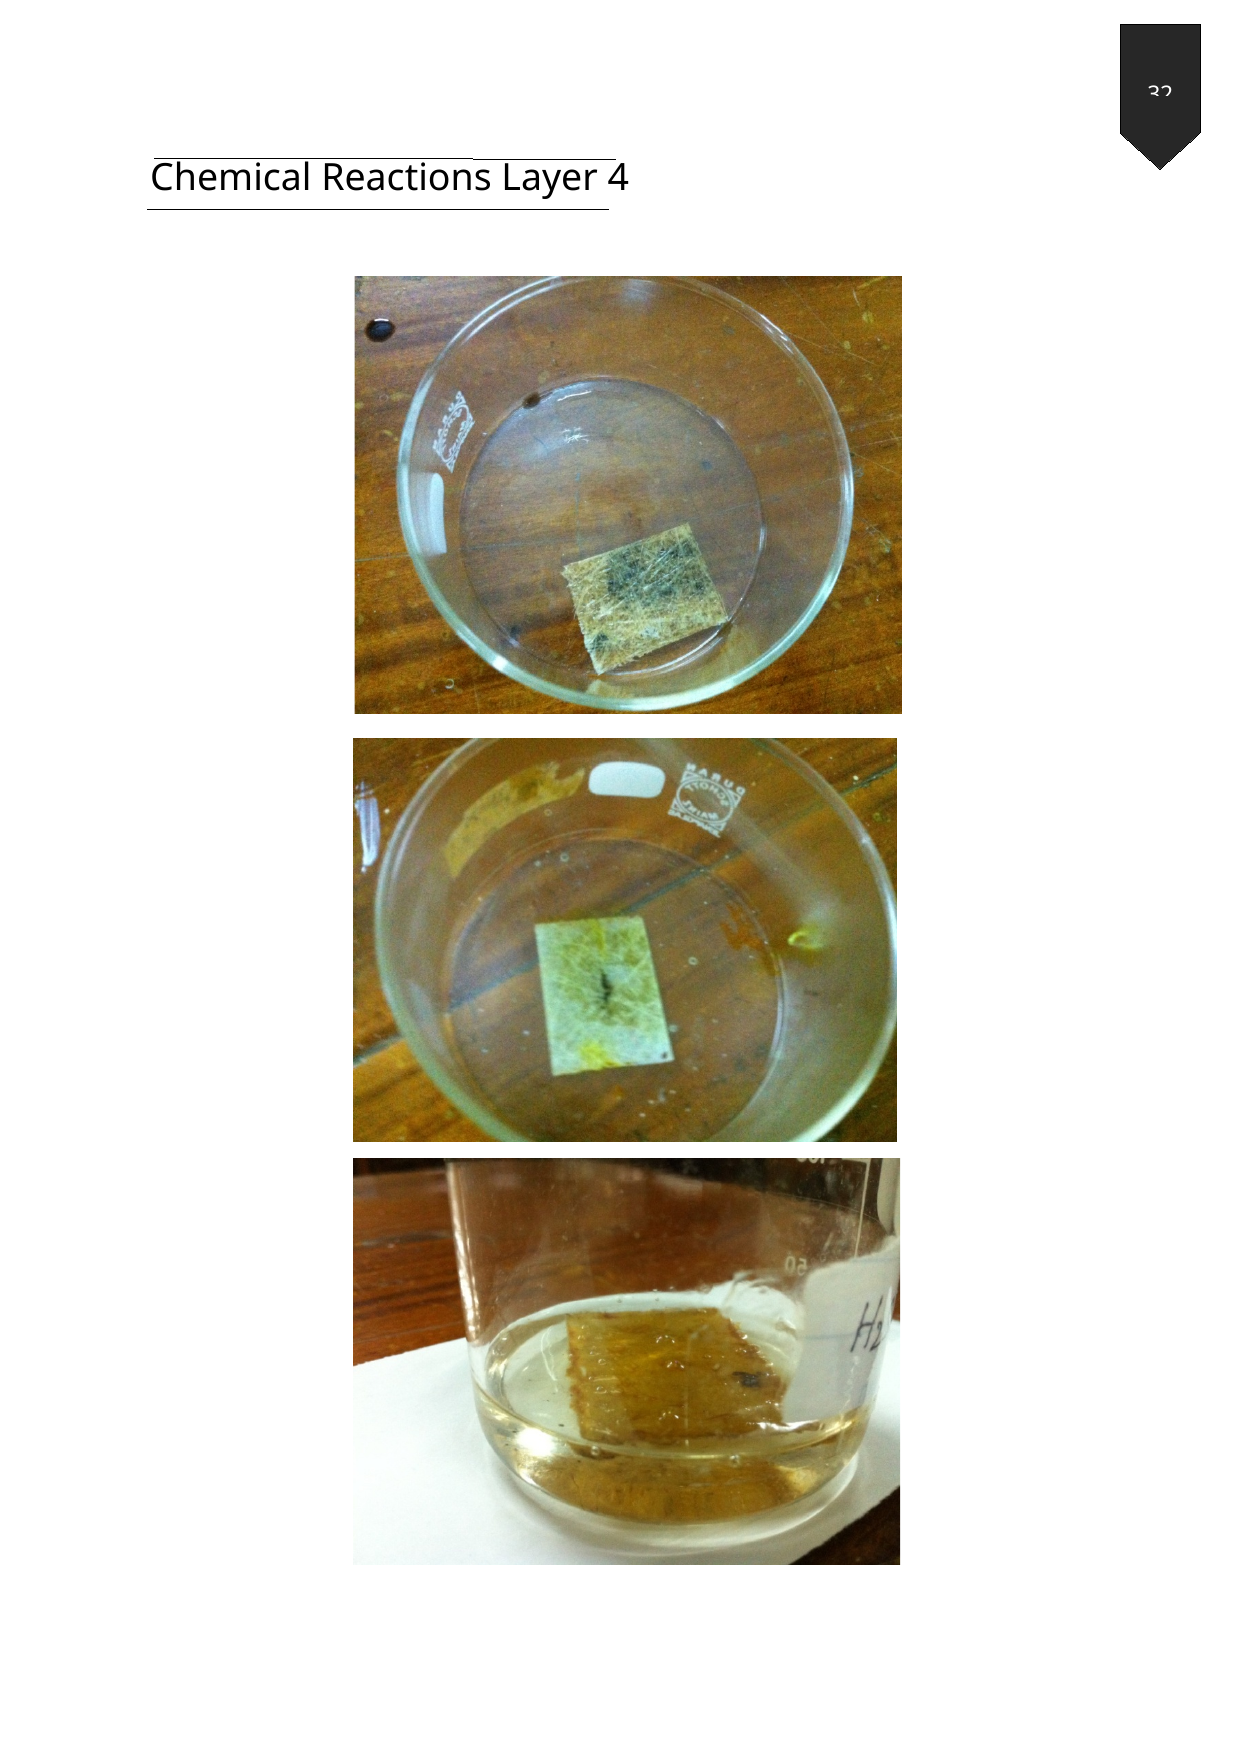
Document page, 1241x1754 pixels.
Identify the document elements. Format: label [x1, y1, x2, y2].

picture [354, 276, 902, 714]
picture [353, 1158, 901, 1565]
picture [353, 738, 897, 1142]
